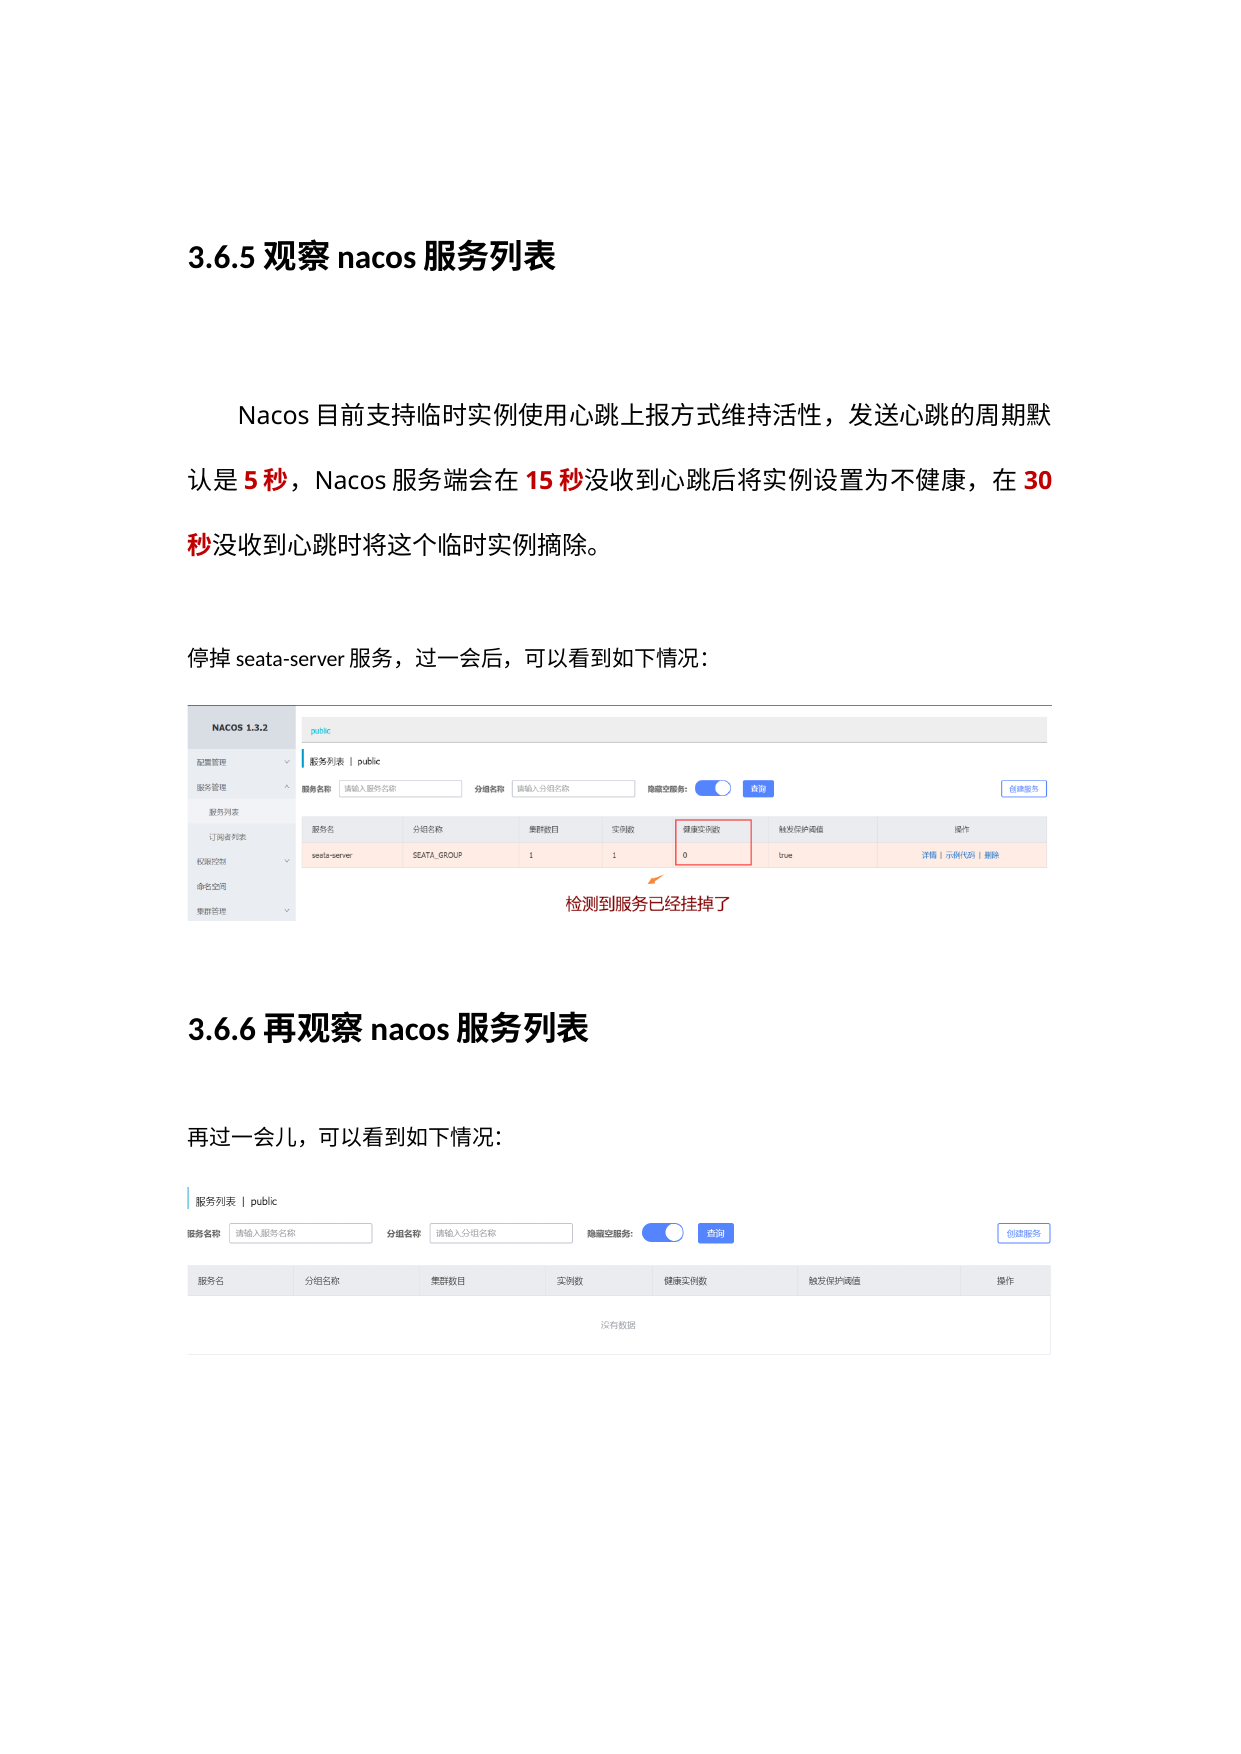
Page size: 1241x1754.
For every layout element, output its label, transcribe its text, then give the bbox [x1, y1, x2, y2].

text Nacos目前支持临时实例使用心跳上报方式维持活性，发送心跳的周期默认是5秒，Nacos服务端会在15秒没收到心跳后将实例设置为不健康，在30秒没收到心跳时将这个临时实例摘除。 [187, 381, 1053, 576]
picture [187, 705, 1052, 921]
subtitle 3.6.5 观察nacos服务列表 [187, 222, 1053, 287]
picture [187, 1184, 1052, 1364]
subtitle 3.6.6 再观察nacos服务列表 [187, 993, 1053, 1058]
text 再过一会儿，可以看到如下情况： [187, 1120, 1053, 1152]
text 停掉seata-server服务，过一会后，可以看到如下情况： [187, 641, 1053, 673]
